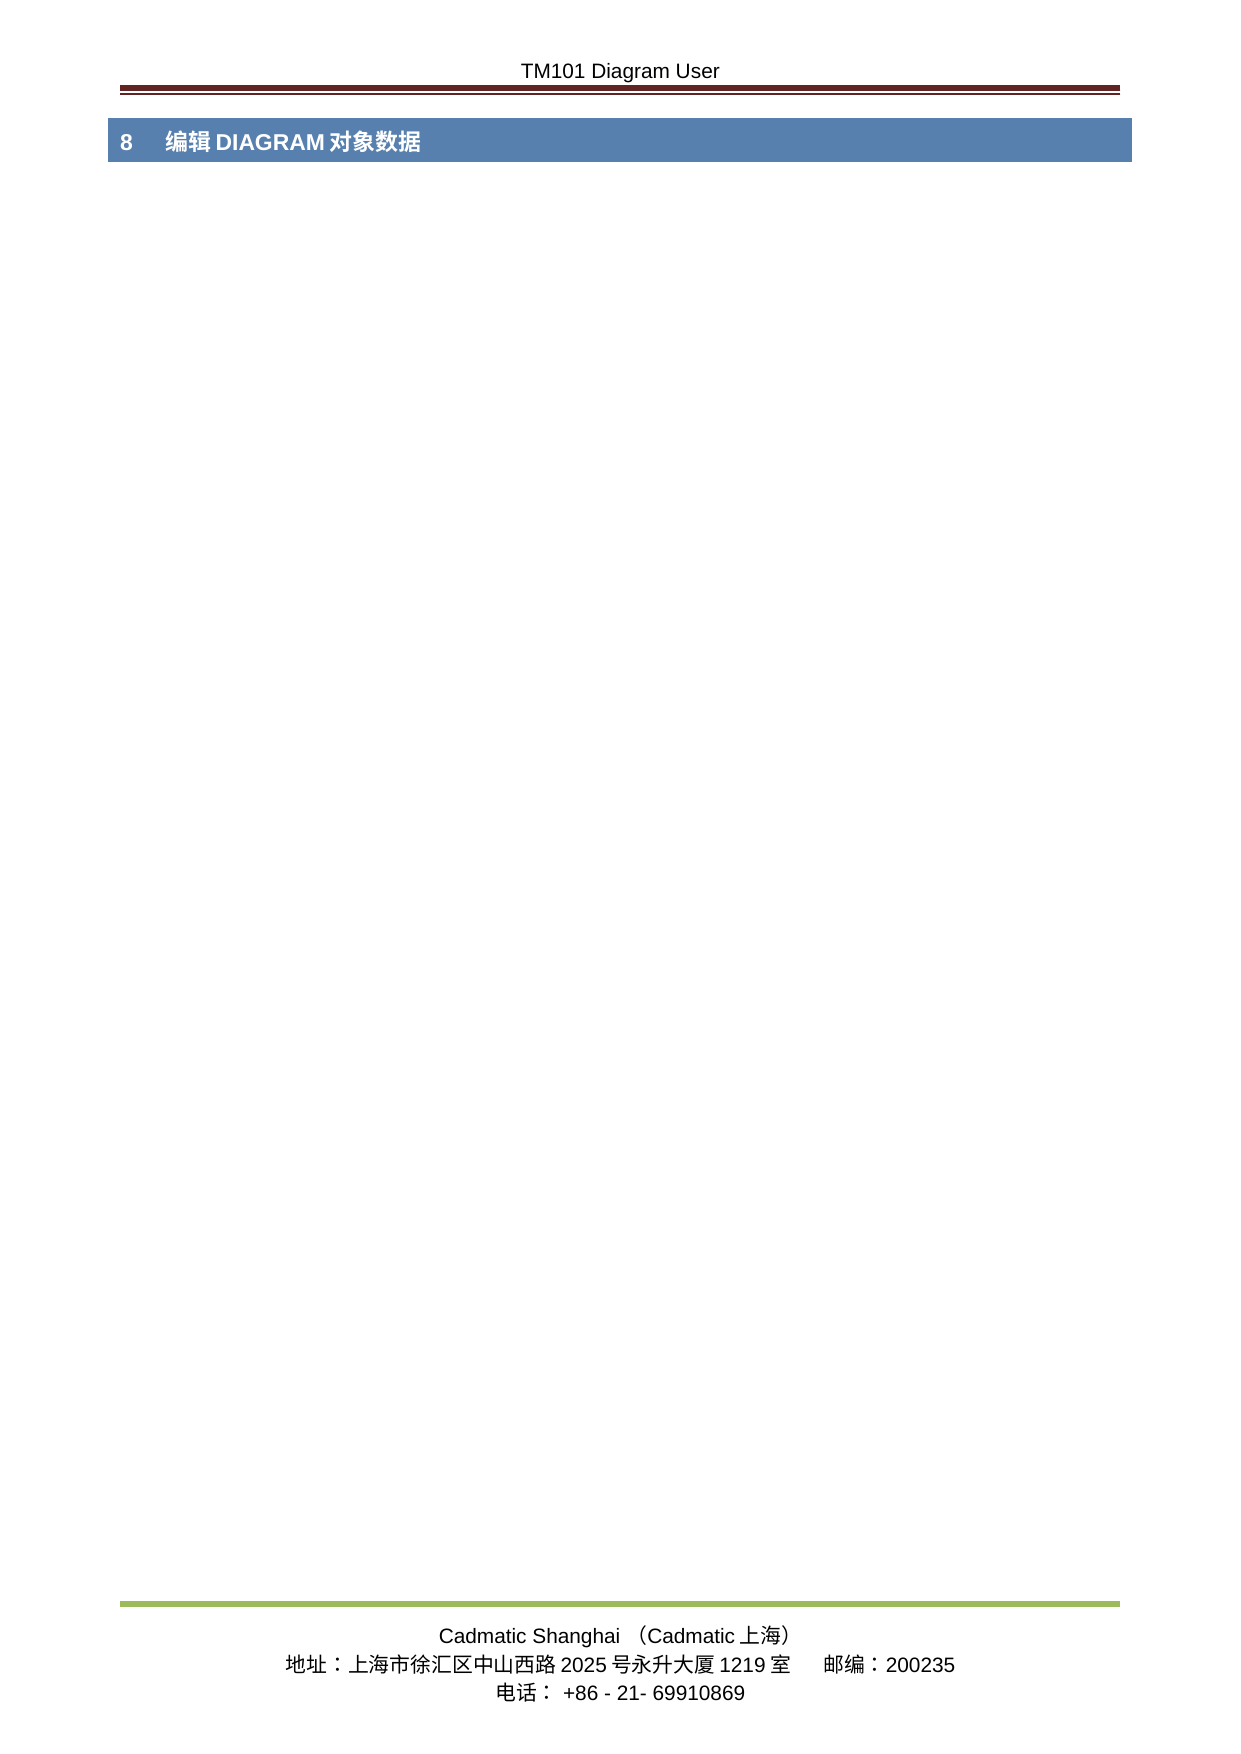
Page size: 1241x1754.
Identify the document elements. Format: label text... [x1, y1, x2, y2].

subtitle 编辑DIAGRAM对象数据 [112, 122, 1129, 159]
